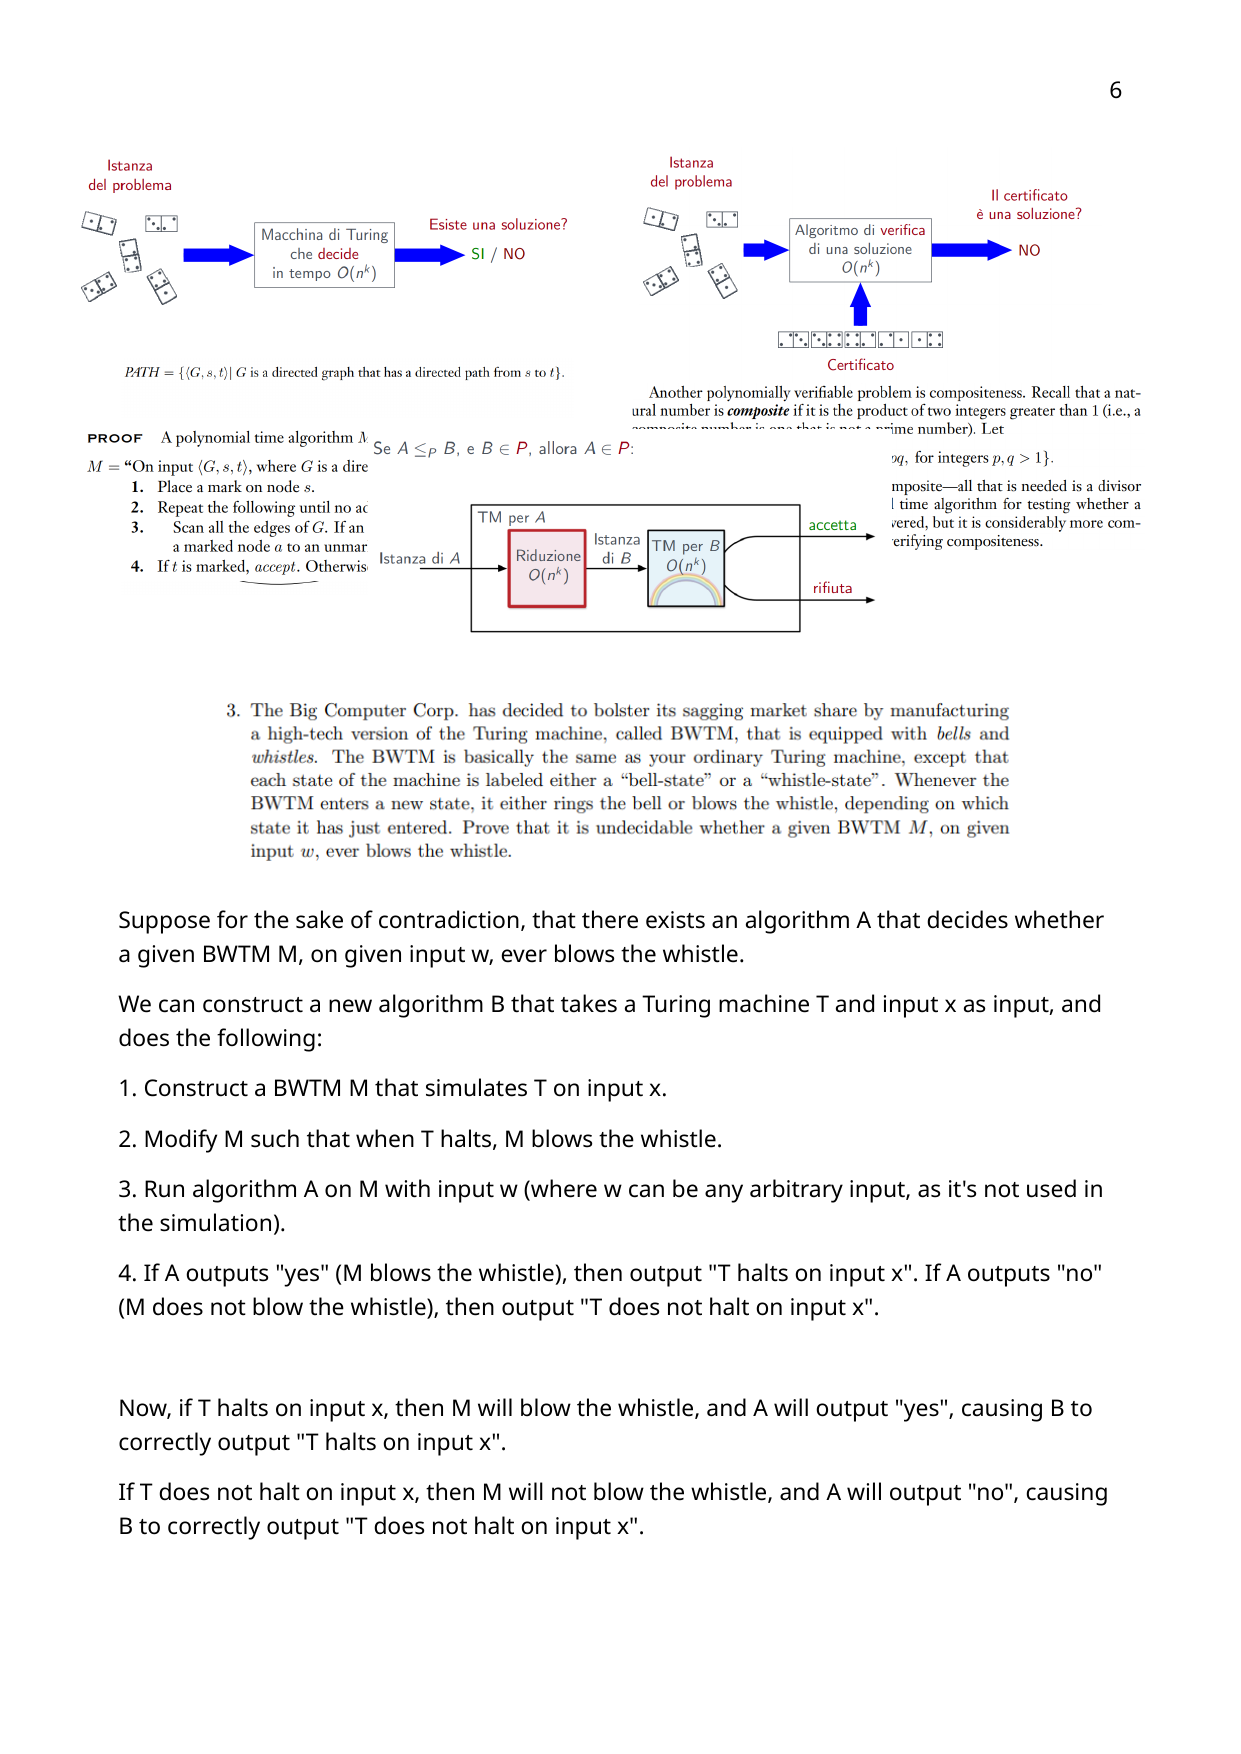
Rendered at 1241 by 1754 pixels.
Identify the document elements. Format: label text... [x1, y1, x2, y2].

text 1. Construct a BWTM M that simulates T on input x. [118, 1072, 1122, 1103]
text 4. If A outputs "yes" (M blows the whistle), then output "T halts on input x". If A outputs "no" (M does not blow the whistle), then output "T does not halt on input x". [118, 1257, 1122, 1322]
picture [221, 690, 1048, 876]
text 3. Run algorithm A on M with input w (where w can be any arbitrary input, as it's not used in the simulation). [118, 1173, 1122, 1238]
text Suppose for the sake of contradiction, that there exists an algorithm A that decides whether a given BWTM M, on given input w, ever blows the whistle. [118, 904, 1122, 969]
text We can construct a new algorithm B that takes a Turing machine T and input x as input, and does the following: [118, 988, 1122, 1053]
text Now, if T halts on input x, then M will blow the whistle, and A will output "yes", causing B to correctly output "T halts on input x". [118, 1392, 1122, 1457]
text If T does not halt on input x, then M will not blow the whistle, and A will output "no", causing B to correctly output "T does not halt on input x". [118, 1476, 1122, 1541]
picture [82, 147, 1146, 649]
picture [77, 147, 571, 327]
text 2. Modify M such that when T halts, M blows the whistle. [118, 1123, 1122, 1154]
